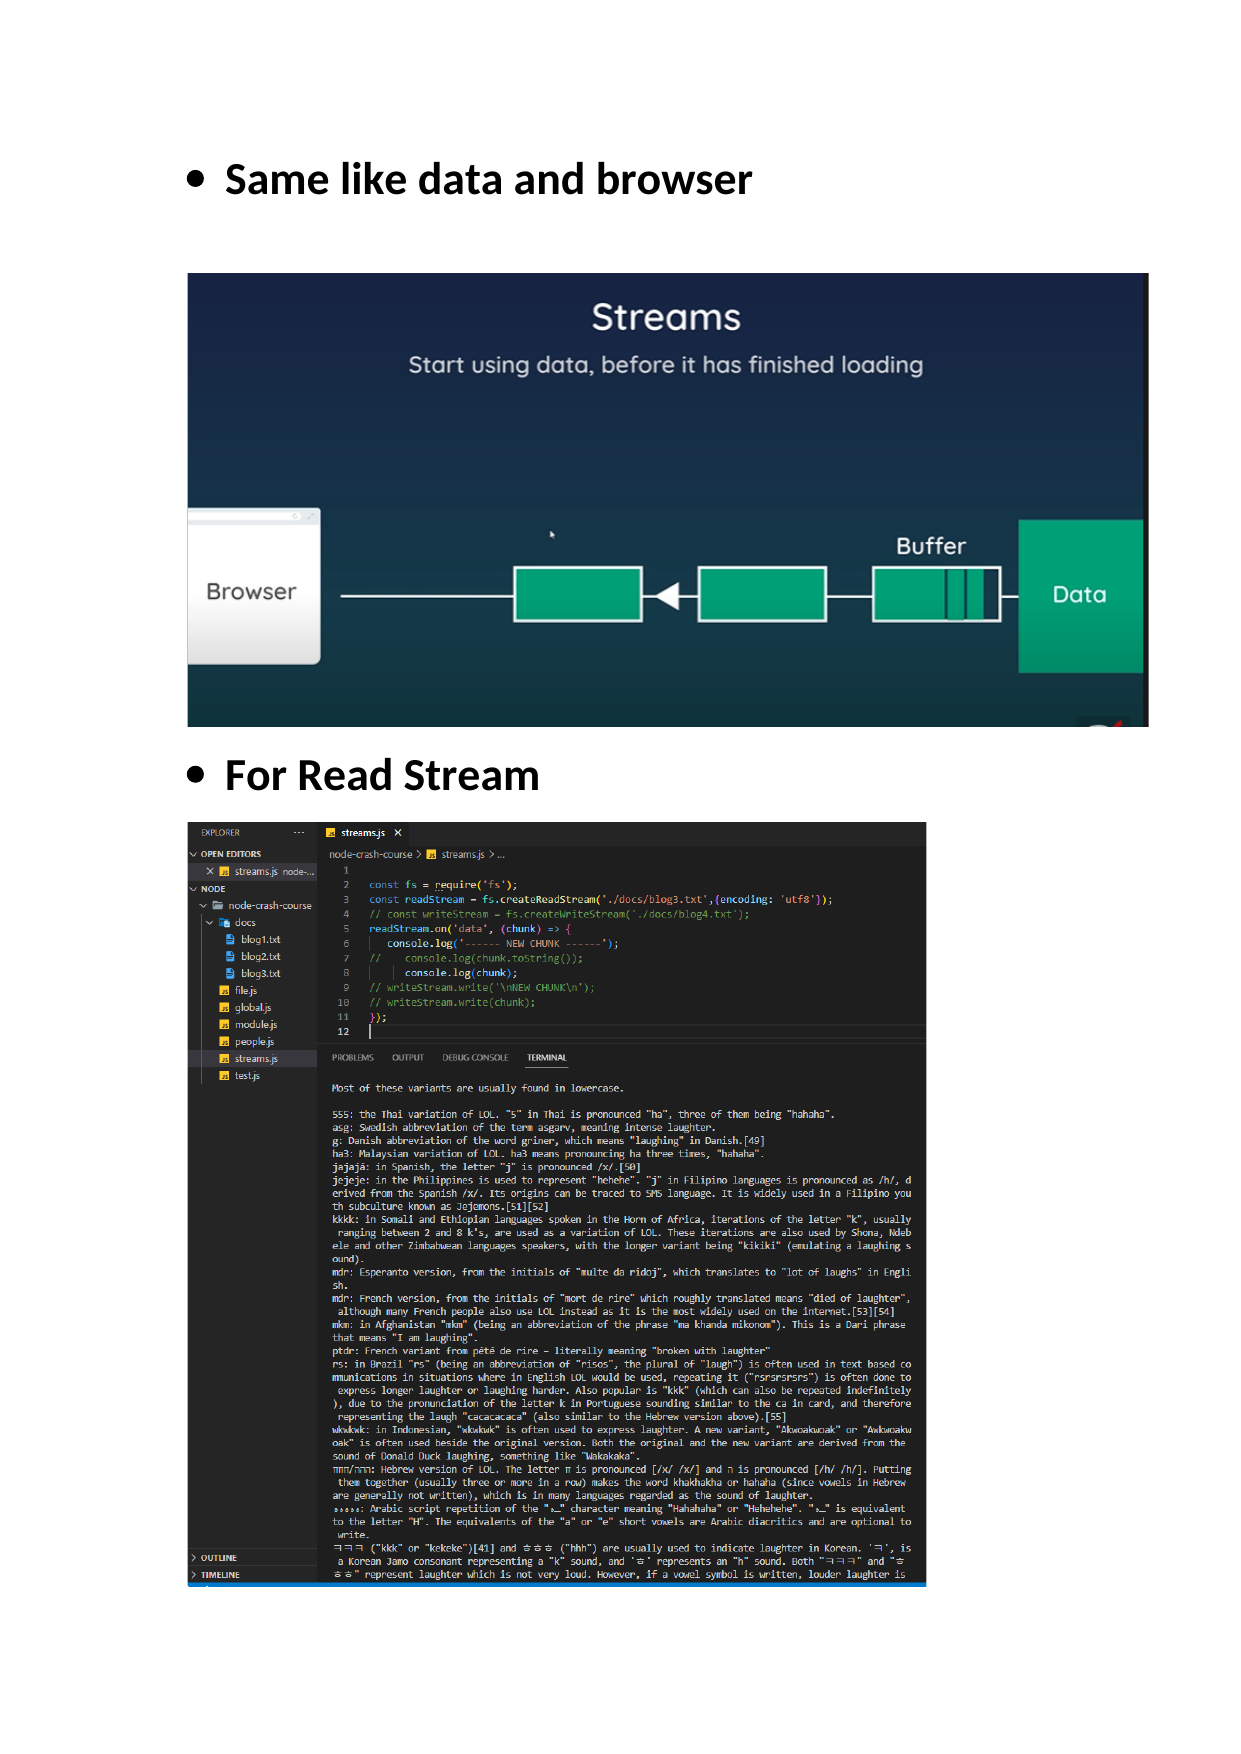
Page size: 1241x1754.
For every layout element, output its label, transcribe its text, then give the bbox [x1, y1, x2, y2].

list Same like data and browser [187, 150, 1090, 206]
picture [187, 822, 927, 1587]
picture [187, 273, 1149, 727]
list For Read Stream [187, 746, 1090, 802]
